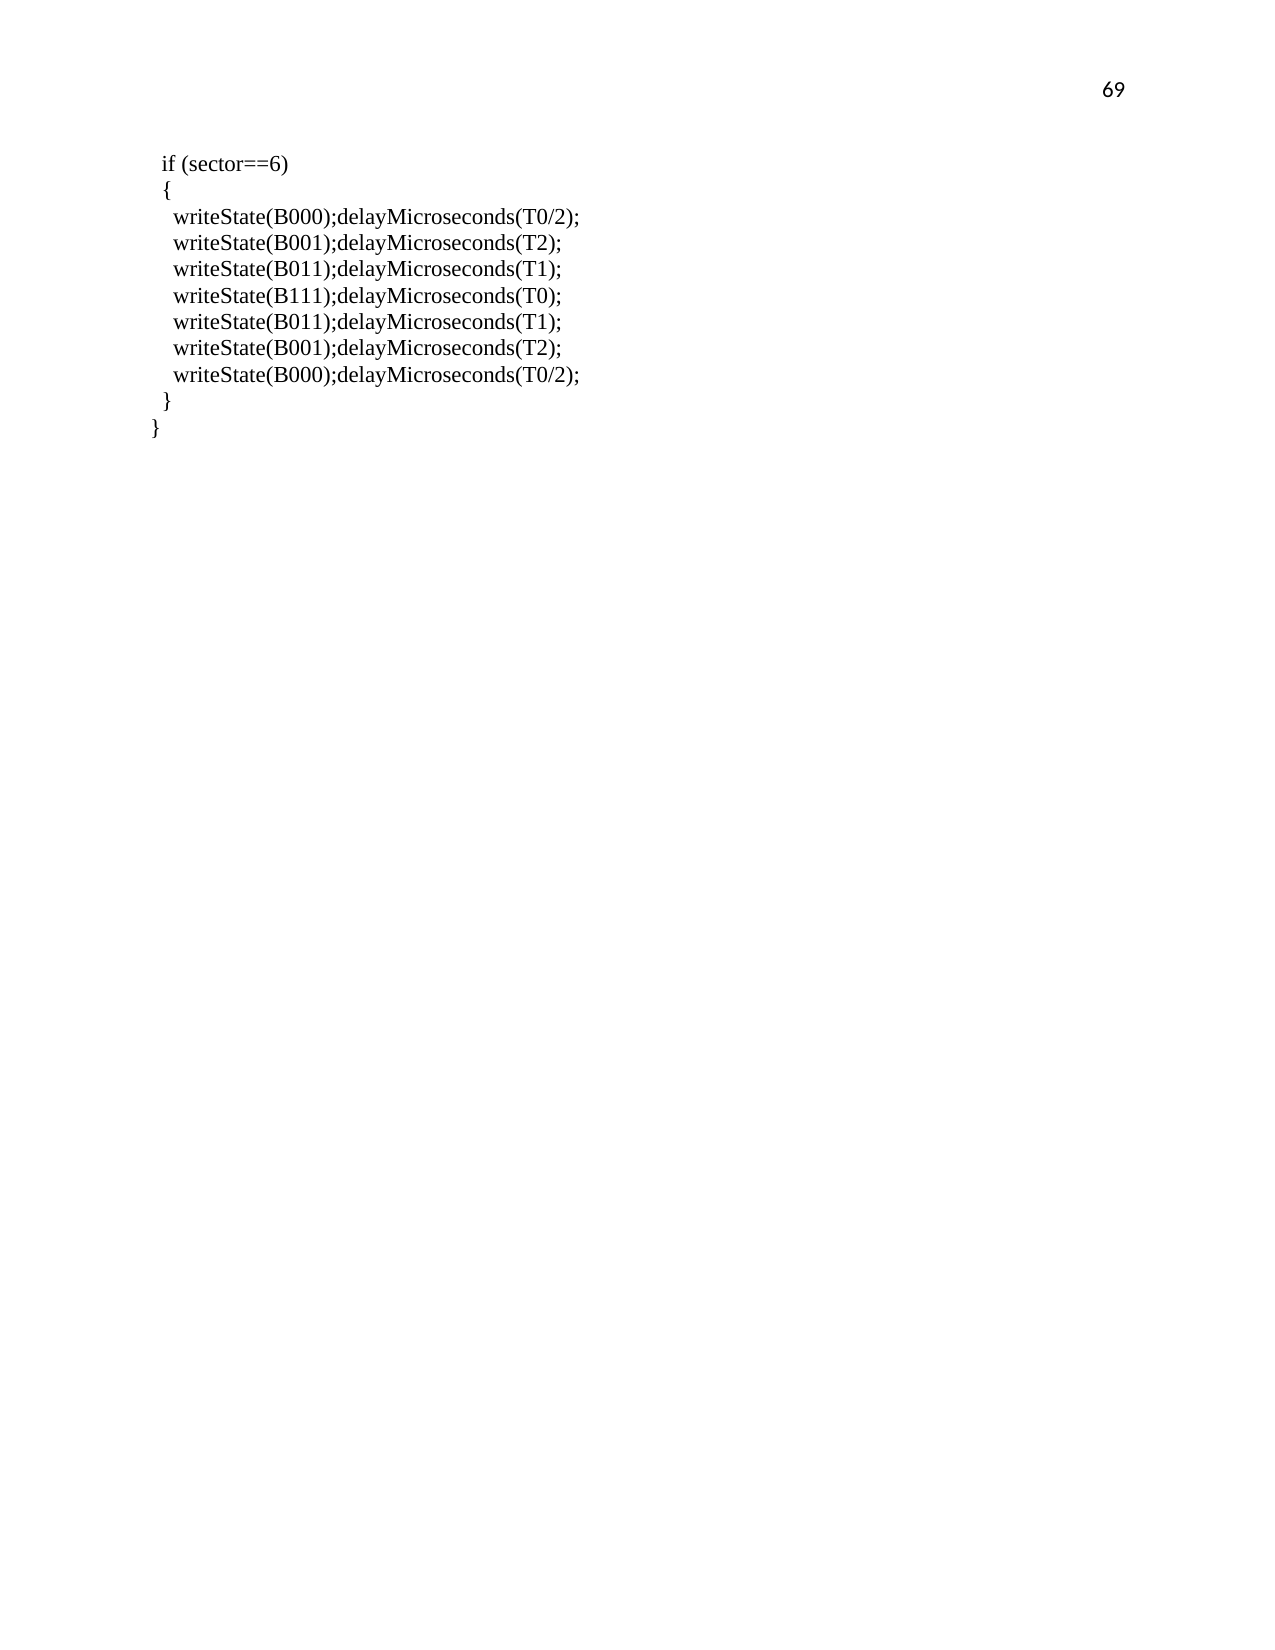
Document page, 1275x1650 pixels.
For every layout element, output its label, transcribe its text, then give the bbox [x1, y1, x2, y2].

text writeState(B001);delayMicroseconds(T2); [150, 229, 1125, 255]
text } [150, 413, 1125, 440]
text } [150, 387, 1125, 413]
text writeState(B111);delayMicroseconds(T0); [150, 282, 1125, 308]
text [150, 203, 1125, 229]
text writeState(B001);delayMicroseconds(T2); [150, 334, 1125, 361]
text writeState(B000);delayMicroseconds(T0/2); [150, 361, 1125, 387]
text { [150, 176, 1125, 203]
text if (sector==6) [150, 150, 1125, 176]
text writeState(B011);delayMicroseconds(T1); [150, 255, 1125, 282]
text writeState(B011);delayMicroseconds(T1); [150, 308, 1125, 334]
